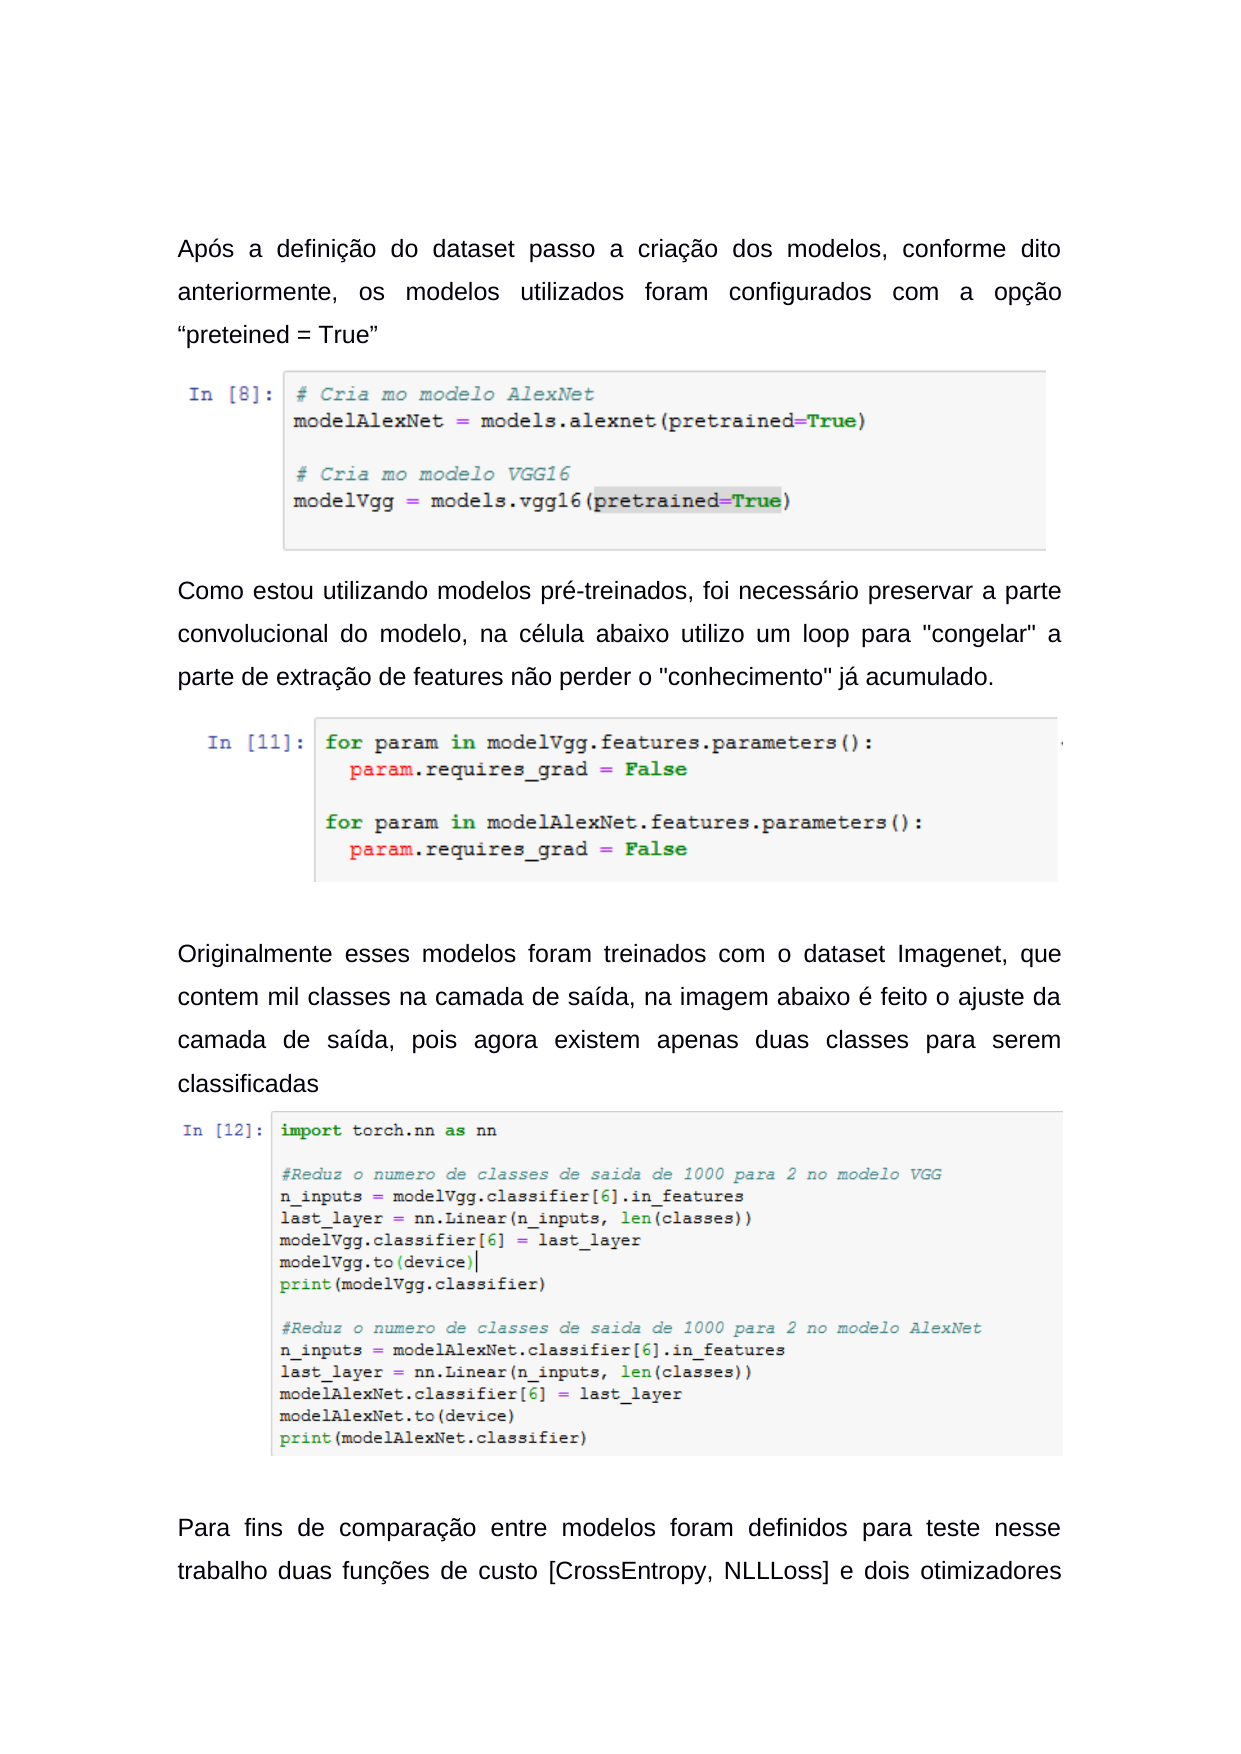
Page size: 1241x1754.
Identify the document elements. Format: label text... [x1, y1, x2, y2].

text Como estou utilizando modelos pré-treinados, foi necessário preservar a parte convolucional do modelo, na célula abaixo utilizo um loop para "congelar" a parte de extração de features não perder o "conhecimento" já acumulado. [177, 576, 1063, 691]
picture [177, 1111, 1063, 1456]
picture [177, 705, 1063, 882]
picture [177, 363, 1046, 562]
text Após a definição do dataset passo a criação dos modelos, conforme dito anteriormente, os modelos utilizados foram configurados com a opção “preteined = True” [177, 234, 1063, 349]
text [177, 1513, 1063, 1585]
text Originalmente esses modelos foram treinados com o dataset Imagenet, que contem mil classes na camada de saída, na imagem abaixo é feito o ajuste da camada de saída, pois agora existem apenas duas classes para serem classificadas [177, 939, 1063, 1097]
